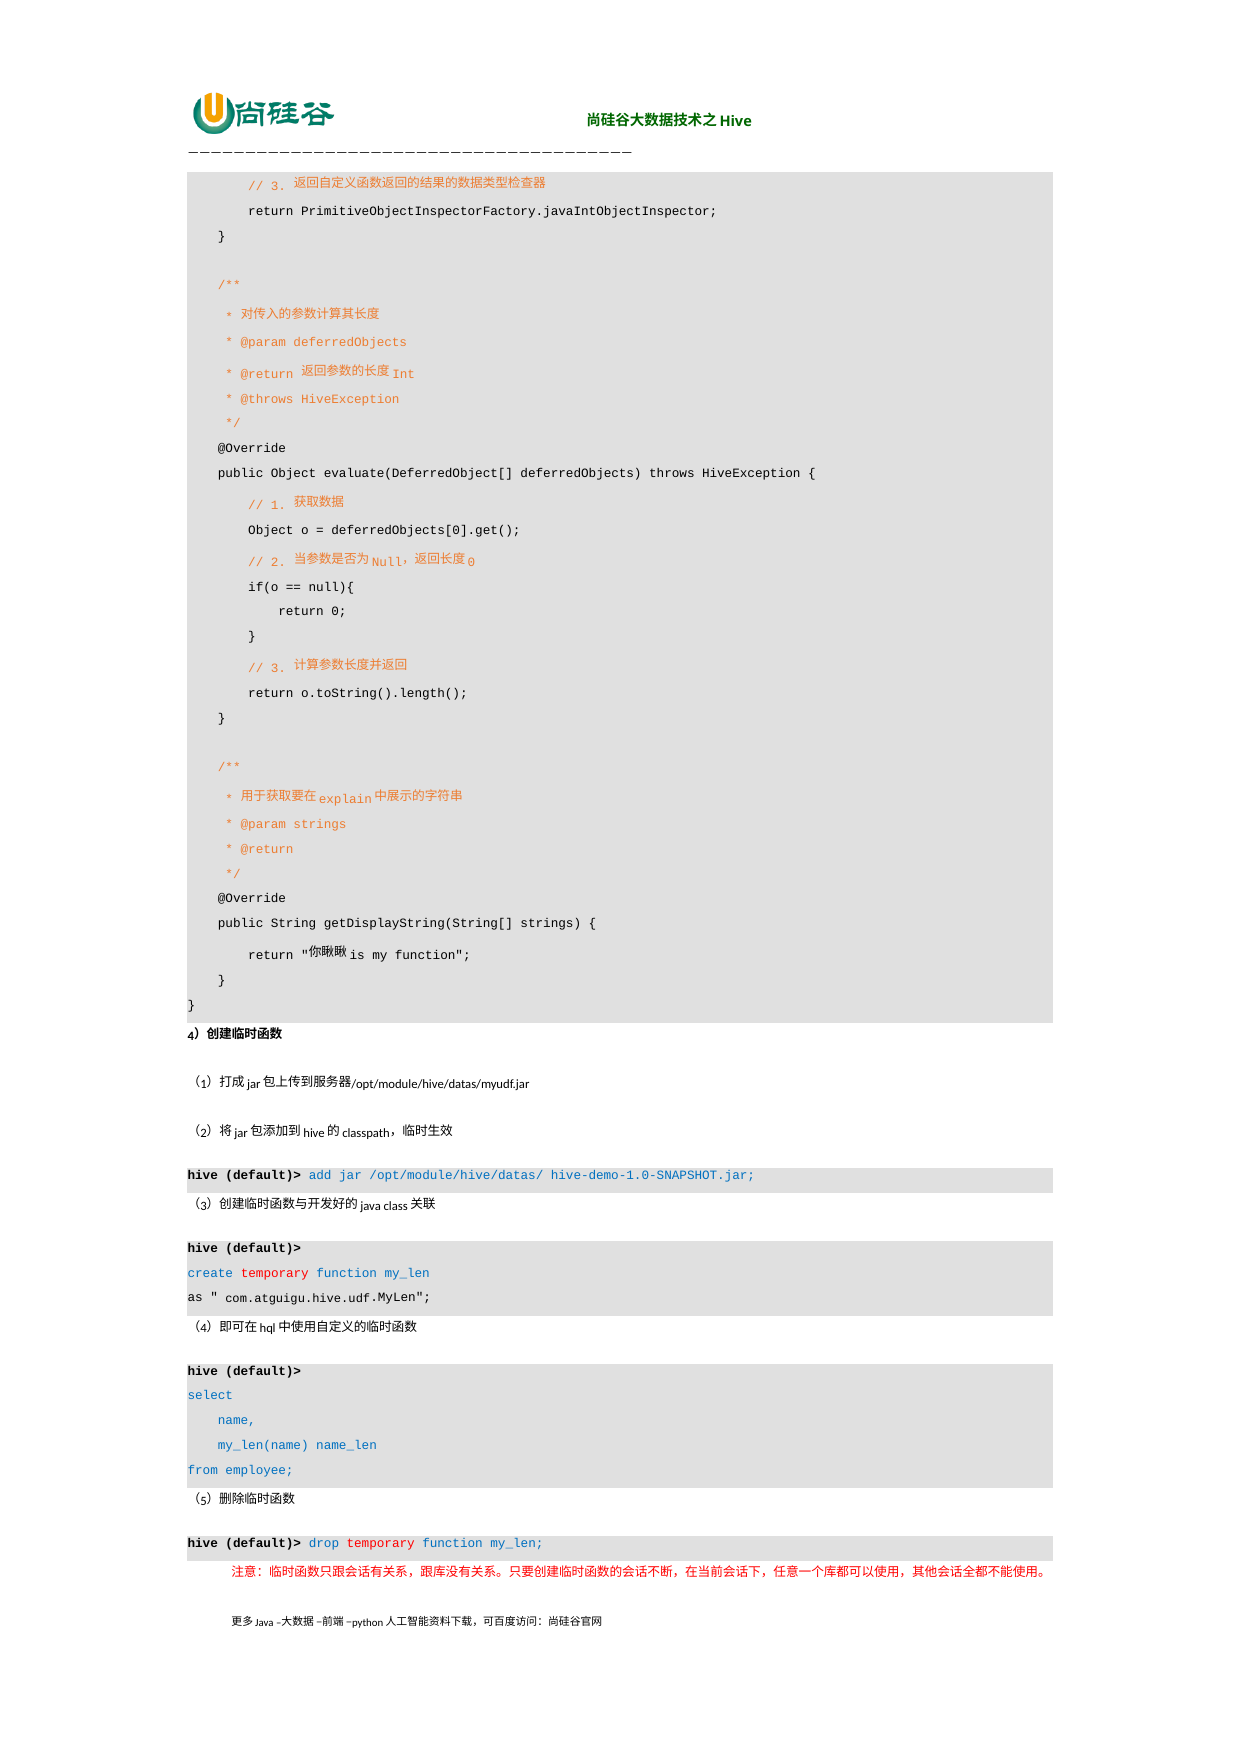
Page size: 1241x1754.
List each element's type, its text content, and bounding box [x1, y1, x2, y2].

text * @throws HiveException [187, 392, 1053, 417]
text select [187, 1389, 1053, 1414]
text （5）删除临时函数 [187, 1488, 1053, 1521]
text hive (default)> [187, 1241, 1053, 1266]
text 4）创建临时函数 [187, 1023, 1053, 1056]
text public Object evaluate(DeferredObject[] deferredObjects) throws HiveException { [187, 467, 1053, 492]
text return "你瞅瞅 is my function"; [187, 942, 1053, 974]
text from employee; [187, 1463, 1053, 1488]
text /** [187, 279, 1053, 304]
text return 0; [187, 605, 1053, 630]
text return o.toString().length(); [187, 687, 1053, 711]
text （2）将jar包添加到hive的classpath，临时生效 [187, 1120, 1053, 1152]
text // 3. 计算参数长度并返回 [187, 655, 1053, 687]
text hive (default)> [187, 1364, 1053, 1389]
text * 对传入的参数计算其长度 [187, 304, 1053, 336]
text if(o == null){ [187, 580, 1053, 605]
text * @return 返回参数的长度 Int [187, 360, 1053, 392]
text } [187, 998, 1053, 1023]
text * @param deferredObjects [187, 336, 1053, 360]
text Object o = deferredObjects[0].get(); [187, 523, 1053, 548]
text */ [187, 867, 1053, 892]
text create temporary function my_len [187, 1266, 1053, 1291]
text @Override [187, 892, 1053, 917]
text /** [187, 761, 1053, 786]
text my_len(name) name_len [187, 1438, 1053, 1463]
text （4）即可在hql中使用自定义的临时函数 [187, 1316, 1053, 1348]
text } [187, 711, 1053, 736]
text as " com.atguigu.hive.udf.MyLen"; [187, 1291, 1053, 1316]
text （1）打成jar包上传到服务器/opt/module/hive/datas/myudf.jar [187, 1072, 1053, 1104]
text return PrimitiveObjectInspectorFactory.javaIntObjectInspector; [187, 204, 1053, 229]
text * @param strings [187, 818, 1053, 843]
text @Override [187, 442, 1053, 467]
text } [187, 974, 1053, 998]
text hive (default)> drop temporary function my_len; [187, 1536, 1053, 1561]
text public String getDisplayString(String[] strings) { [187, 917, 1053, 942]
text hive (default)> add jar /opt/module/hive/datas/ hive-demo-1.0-SNAPSHOT.jar; [187, 1168, 1053, 1193]
text * @return [187, 843, 1053, 867]
text 注意：临时函数只跟会话有关系，跟库没有关系。只要创建临时函数的会话不断，在当前会话下，任意一个库都可以使用，其他会话全都不能使用。 [187, 1561, 1053, 1594]
text } [187, 229, 1053, 254]
text } [187, 630, 1053, 655]
text （3）创建临时函数与开发好的java class关联 [187, 1193, 1053, 1226]
text name, [187, 1414, 1053, 1438]
text */ [187, 417, 1053, 442]
text // 1. 获取数据 [187, 492, 1053, 523]
text // 2. 当参数是否为Null，返回长度0 [187, 548, 1053, 580]
text // 3. 返回自定义函数返回的结果的数据类型检查器 [187, 172, 1053, 204]
text * 用于获取要在explain中展示的字符串 [187, 786, 1053, 818]
